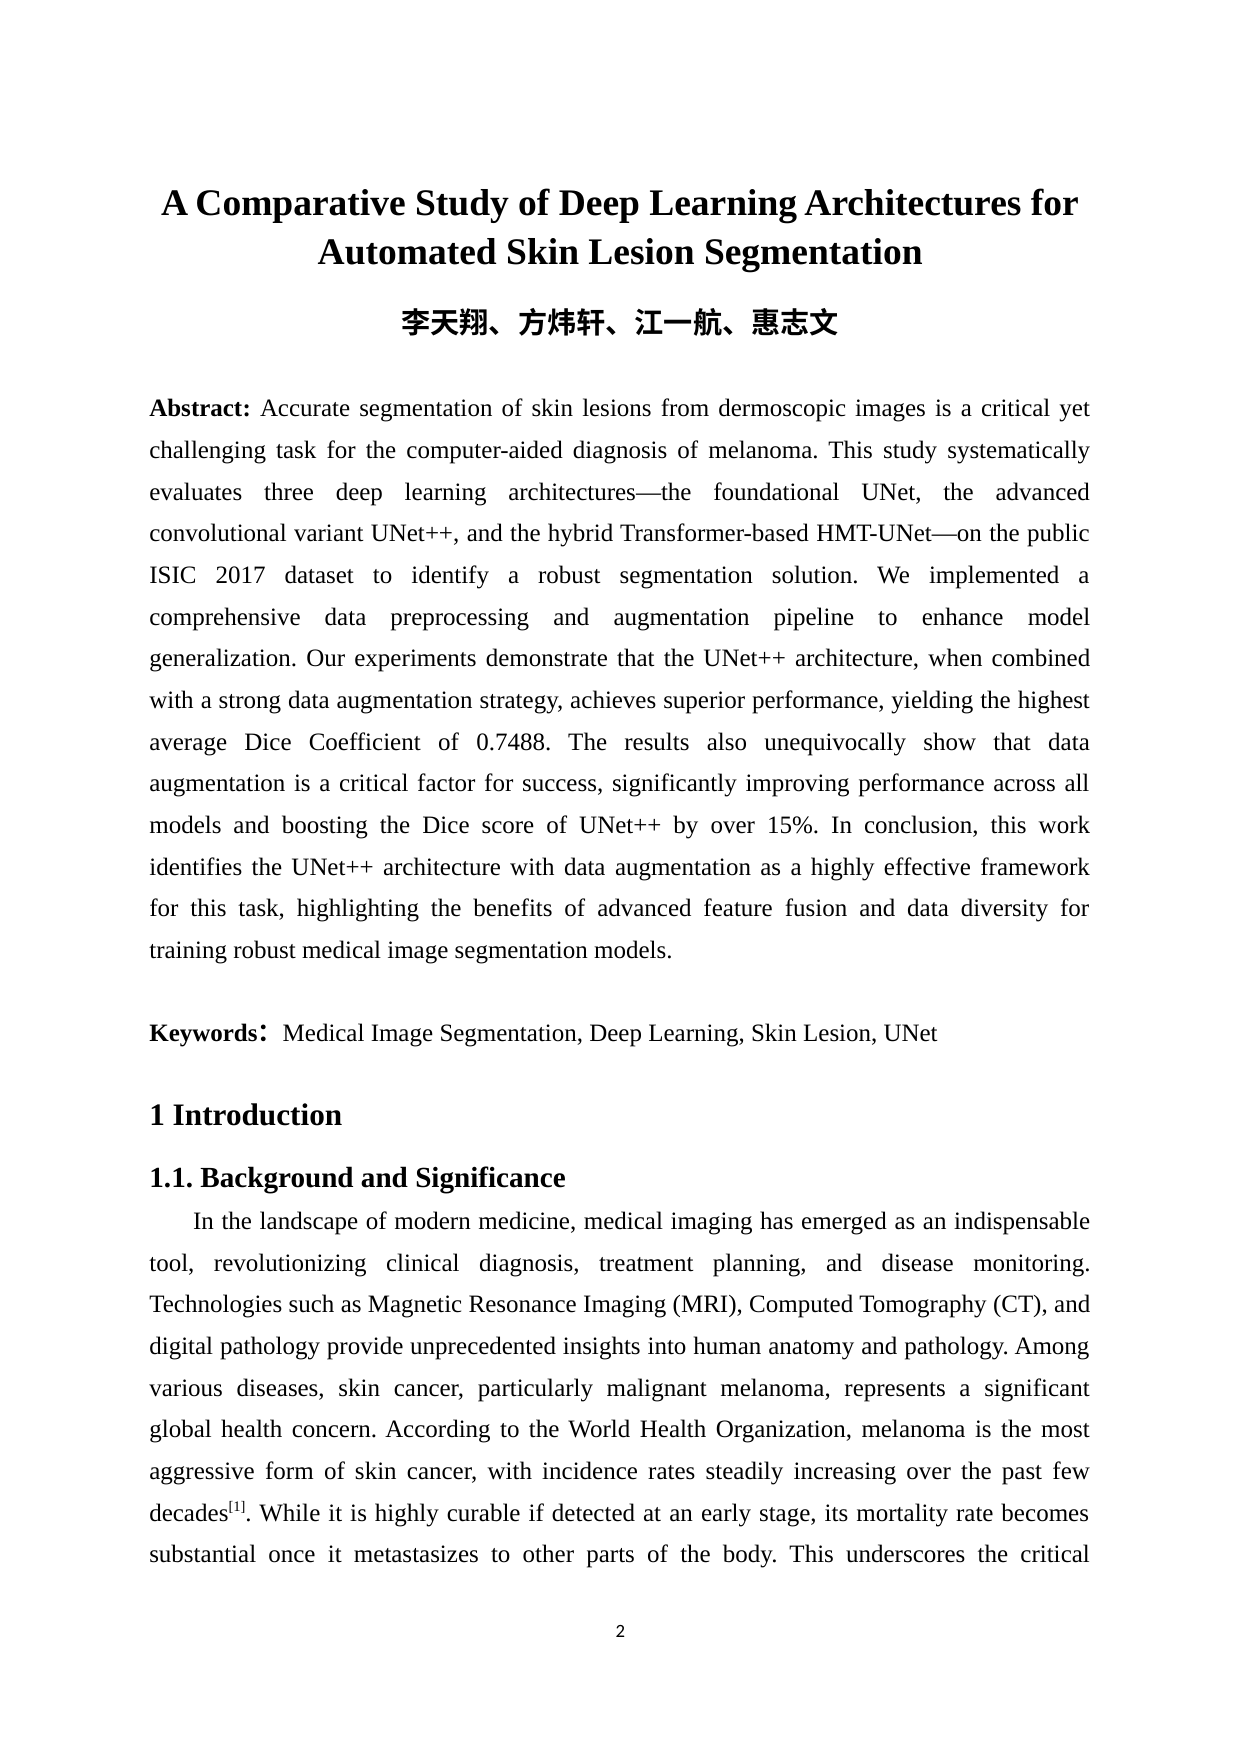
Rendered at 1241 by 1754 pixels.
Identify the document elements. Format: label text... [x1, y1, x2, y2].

text 李天翔、方炜轩、江一航、惠志文 [149, 300, 1091, 342]
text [149, 1196, 1091, 1571]
text Abstract: Accurate segmentation of skin lesions from dermoscopic images is a critical yet challenging task for the computer-aided diagnosis of melanoma. This study systematically evaluates three deep learning architectures—the foundational UNet, the advanced convolutional variant UNet++, and the hybrid Transformer-based HMT-UNet—on the public ISIC 2017 dataset to identify a robust segmentation solution. We implemented a comprehensive data preprocessing and augmentation pipeline to enhance model generalization. Our experiments demonstrate that the UNet++ architecture, when combined with a strong data augmentation strategy, achieves superior performance, yielding the highest average Dice Coefficient of 0.7488. The results also unequivocally show that data augmentation is a critical factor for success, significantly improving performance across all models and boosting the Dice score of UNet++ by over 15%. In conclusion, this work identifies the UNet++ architecture with data augmentation as a highly effective framework for this task, highlighting the benefits of advanced feature fusion and data diversity for training robust medical image segmentation models. [149, 383, 1091, 967]
text 1.1. Background and Significance [149, 1154, 1091, 1196]
text A Comparative Study of Deep Learning Architectures for Automated Skin Lesion Segmentation [149, 180, 1091, 273]
text 1 Introduction [149, 1092, 1091, 1133]
text Keywords：Medical Image Segmentation, Deep Learning, Skin Lesion, UNet [149, 1008, 1091, 1050]
